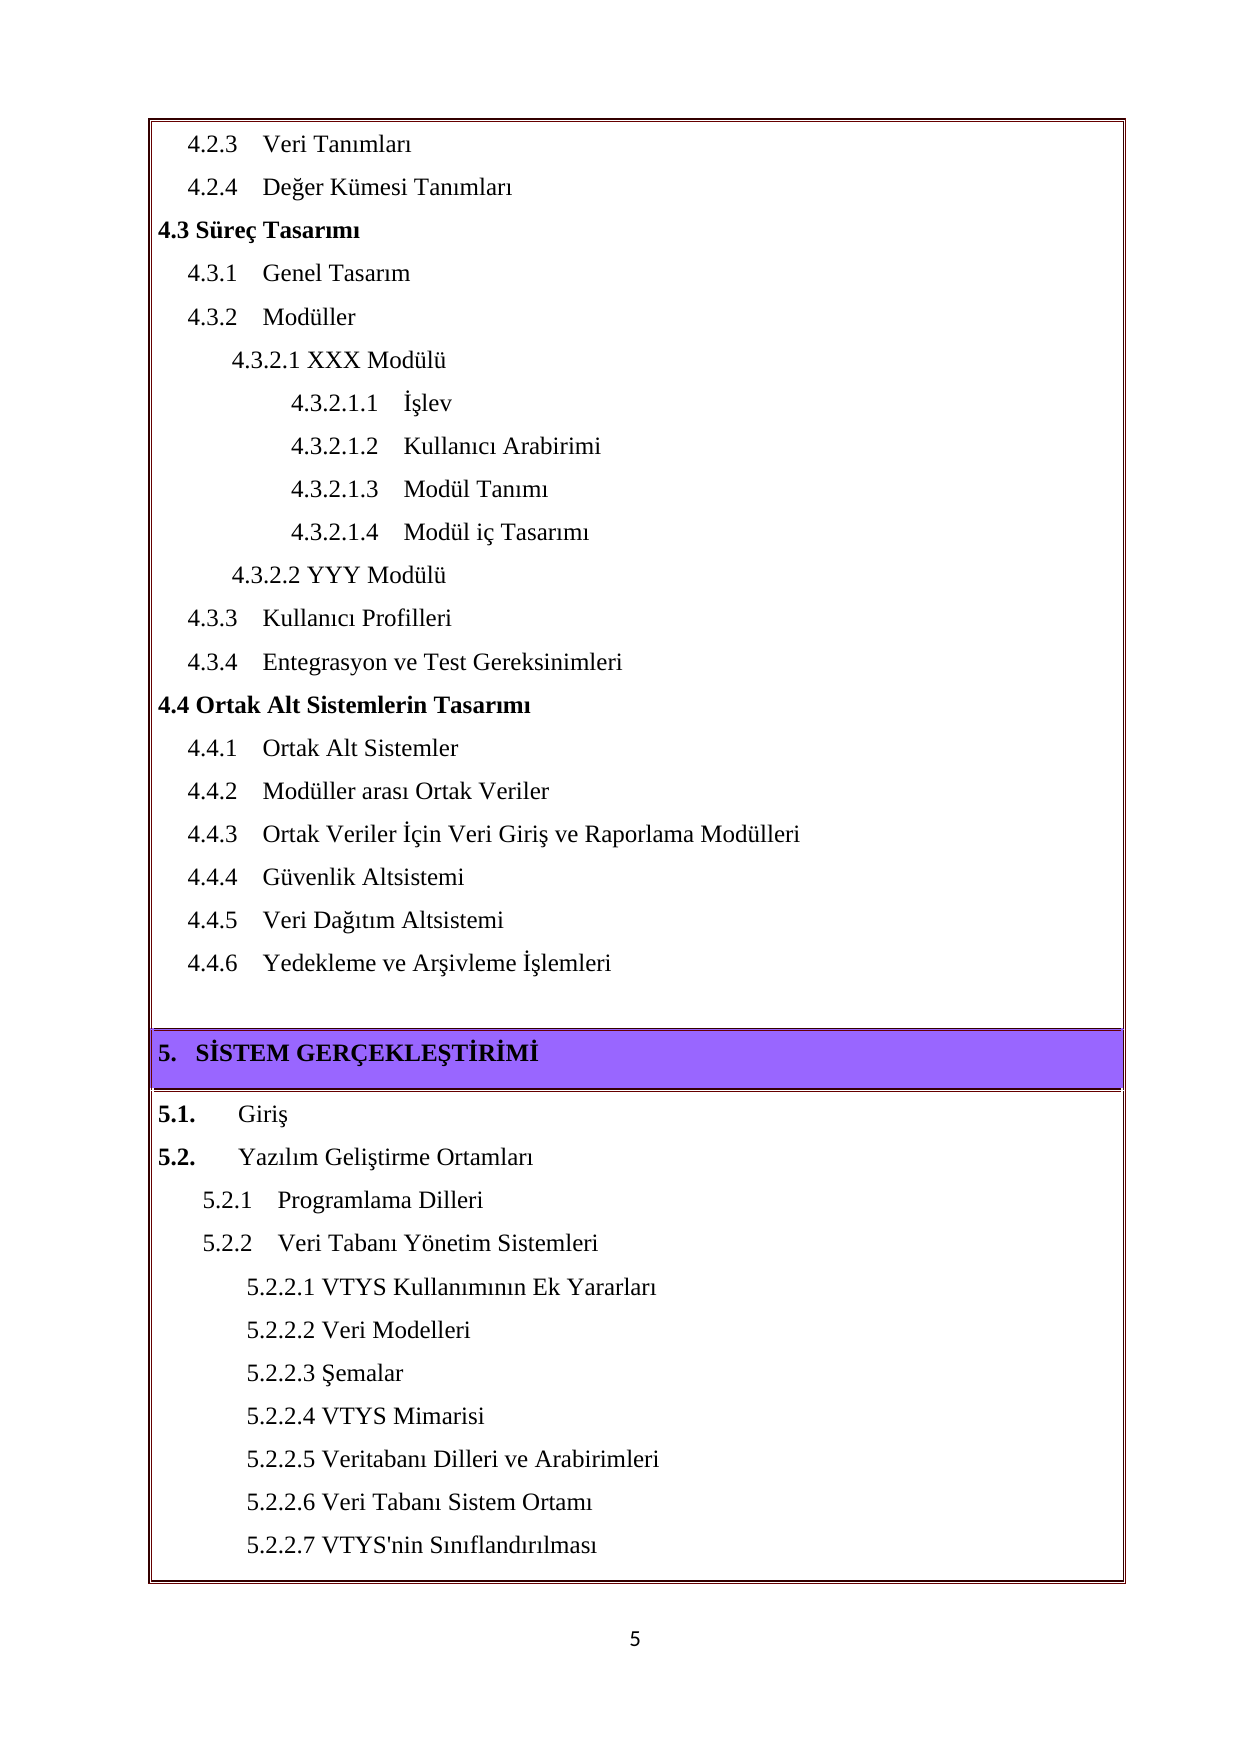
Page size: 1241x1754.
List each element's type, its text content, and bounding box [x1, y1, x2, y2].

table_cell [152, 1088, 1123, 1580]
table_cell SİSTEM GERÇEKLEŞTİRİMİ [152, 1028, 1123, 1088]
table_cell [152, 122, 1123, 1027]
